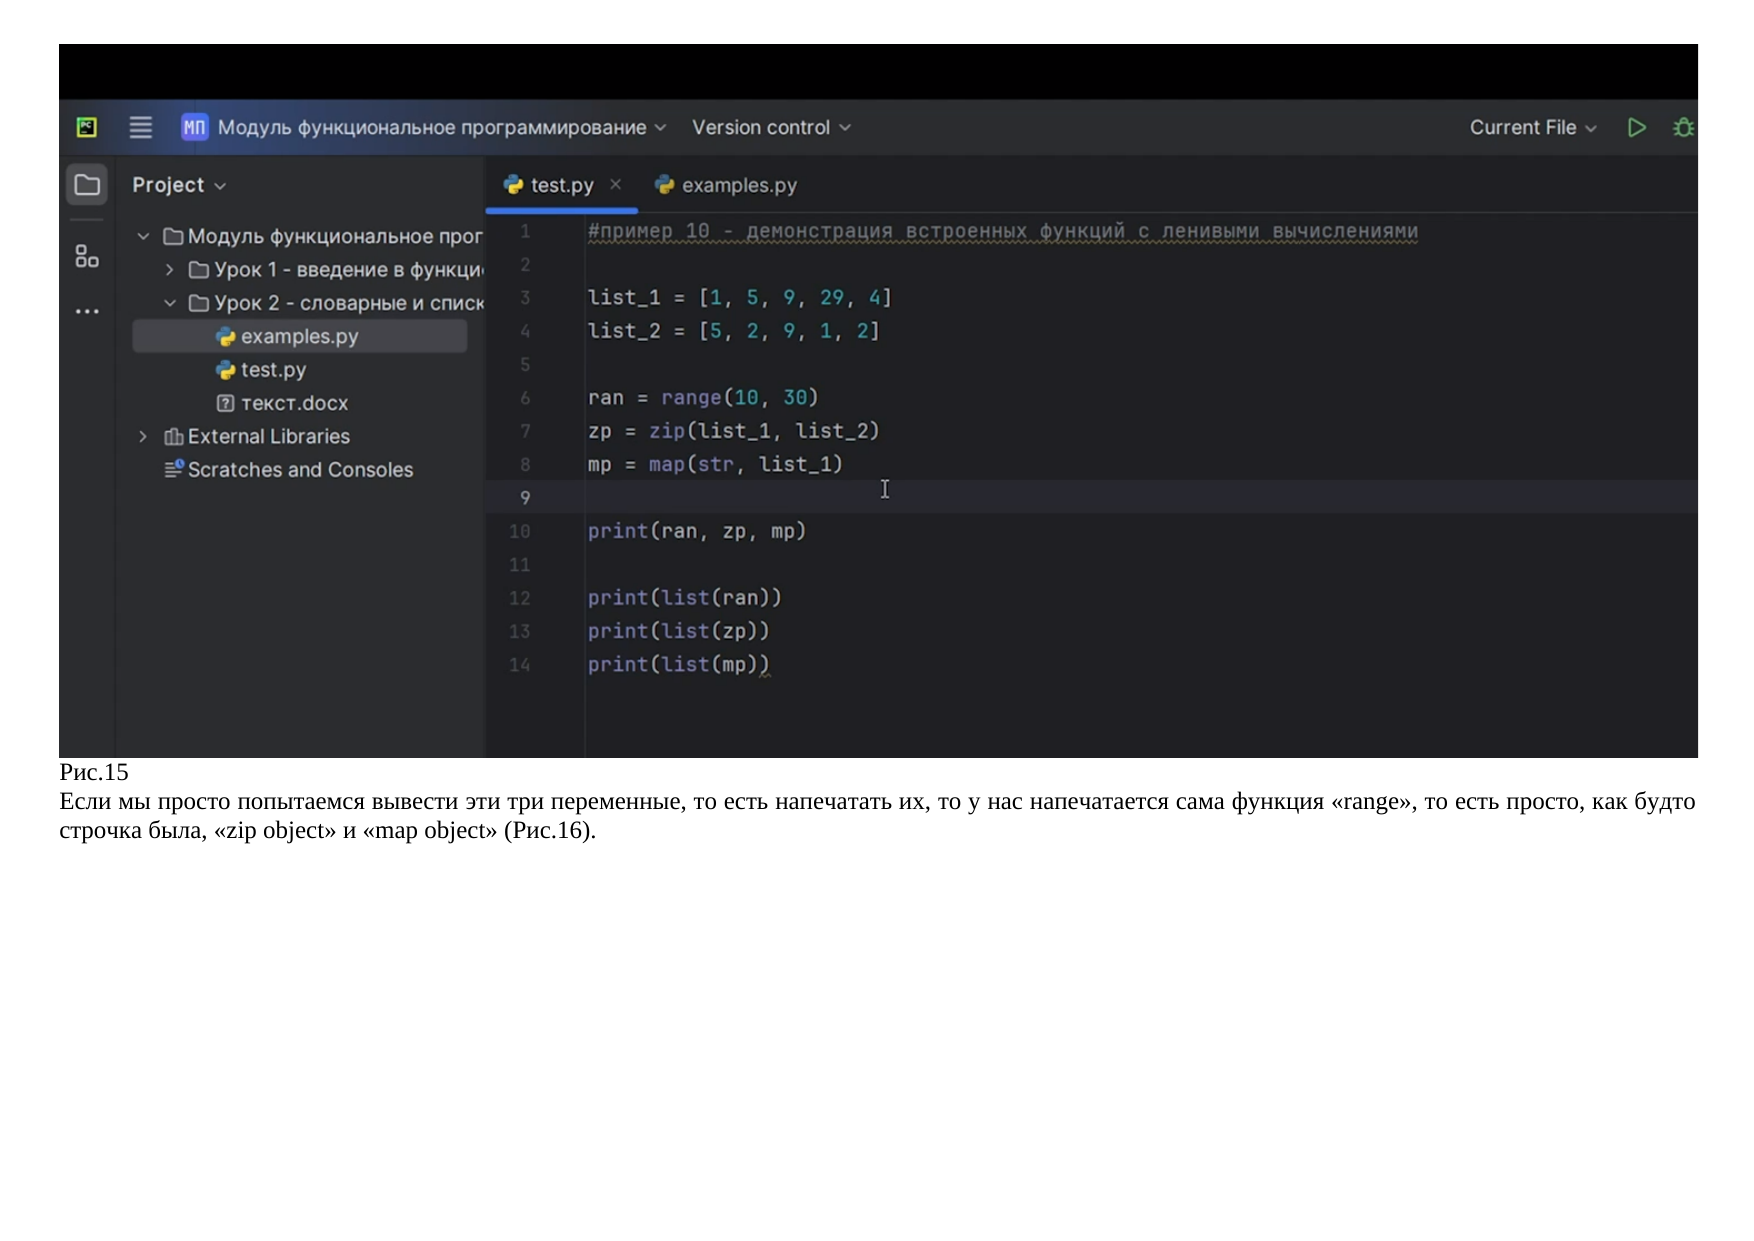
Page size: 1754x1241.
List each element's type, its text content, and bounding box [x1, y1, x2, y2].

text Рис.15 [59, 758, 1698, 786]
text Если мы просто попытаемся вывести эти три переменные, то есть напечатать их, то у нас напечатается сама функция «range», то есть просто, как будто строчка была, «zip object» и «map object» (Рис.16). [59, 786, 1698, 843]
picture [59, 44, 1699, 758]
